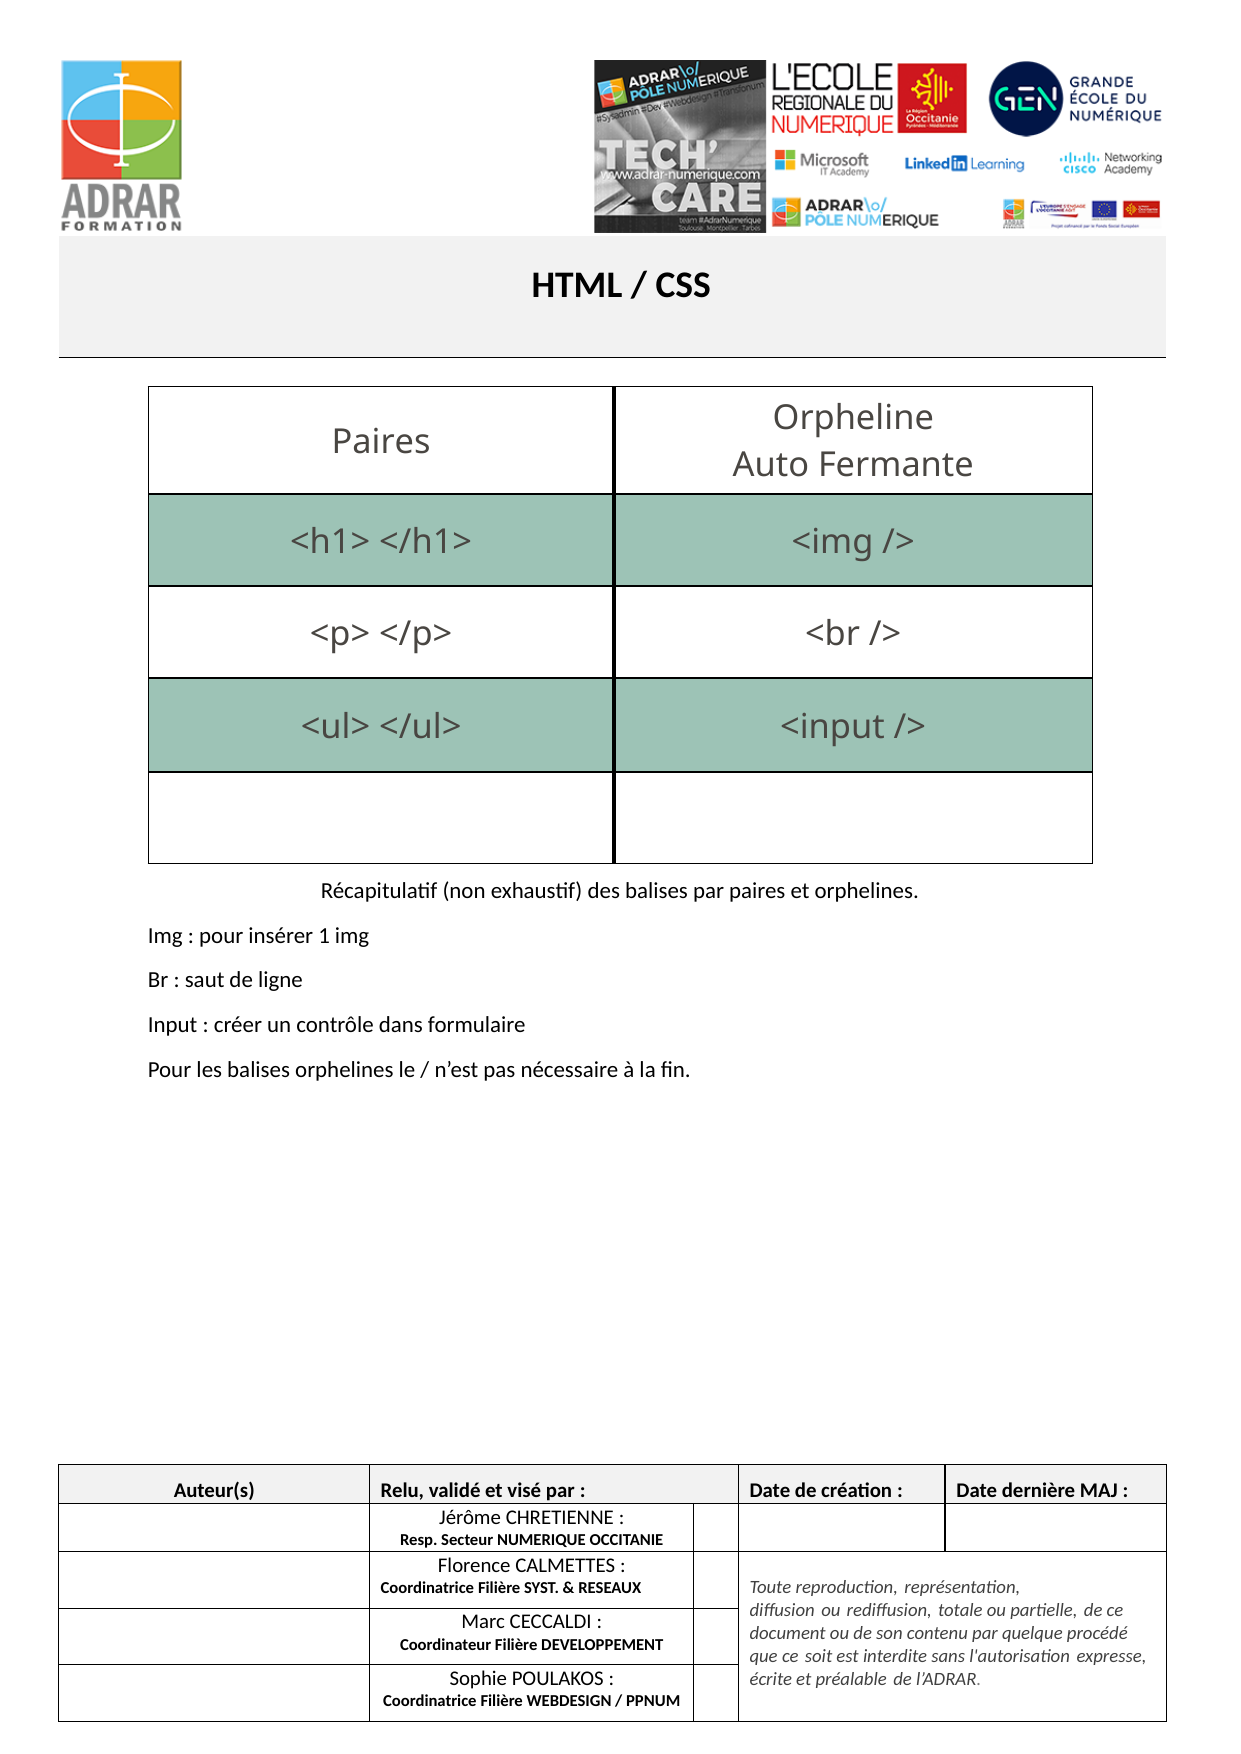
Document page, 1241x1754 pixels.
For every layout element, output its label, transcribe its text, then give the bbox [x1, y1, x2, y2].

picture [594, 60, 1166, 233]
table_cell <input /> [616, 679, 1092, 771]
table_cell <p> </p> [149, 587, 612, 677]
text Input : créer un contrôle dans formulaire [148, 1010, 1093, 1038]
table_cell <h1> </h1> [149, 495, 612, 585]
table_cell <br /> [616, 587, 1092, 677]
picture [61, 58, 183, 233]
table_cell <img /> [616, 495, 1092, 585]
text Img : pour insérer 1 img [148, 921, 1093, 949]
text Br : saut de ligne [148, 966, 1093, 994]
table_cell [616, 773, 1092, 863]
table_header Paires [149, 387, 612, 493]
text Récapitulatif (non exhaustif) des balises par paires et orphelines. [148, 876, 1093, 904]
table_header Orpheline Auto Fermante [616, 387, 1092, 493]
table_cell <ul> </ul> [149, 679, 612, 771]
text Pour les balises orphelines le / n’est pas nécessaire à la fin. [148, 1055, 1093, 1083]
table_cell [149, 773, 612, 863]
